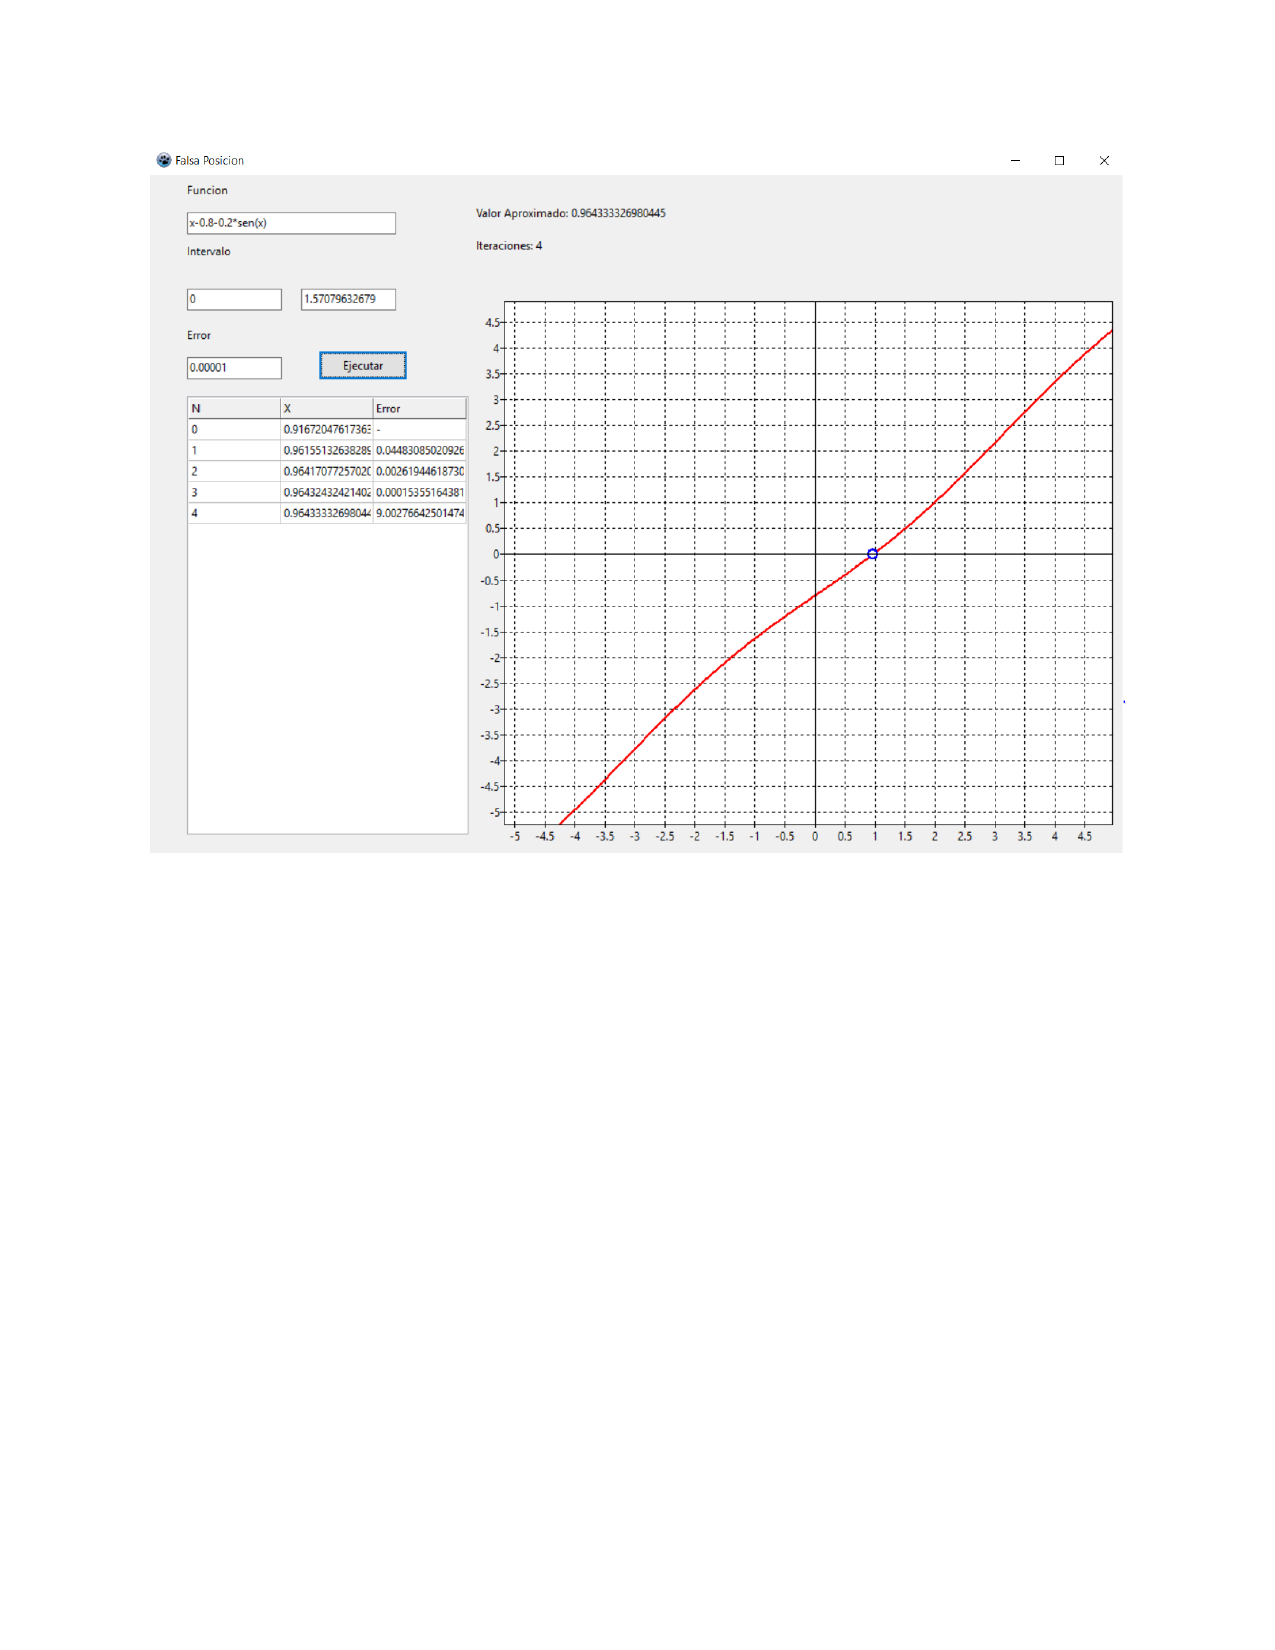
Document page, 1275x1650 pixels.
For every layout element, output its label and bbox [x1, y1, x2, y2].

picture [150, 150, 1125, 853]
